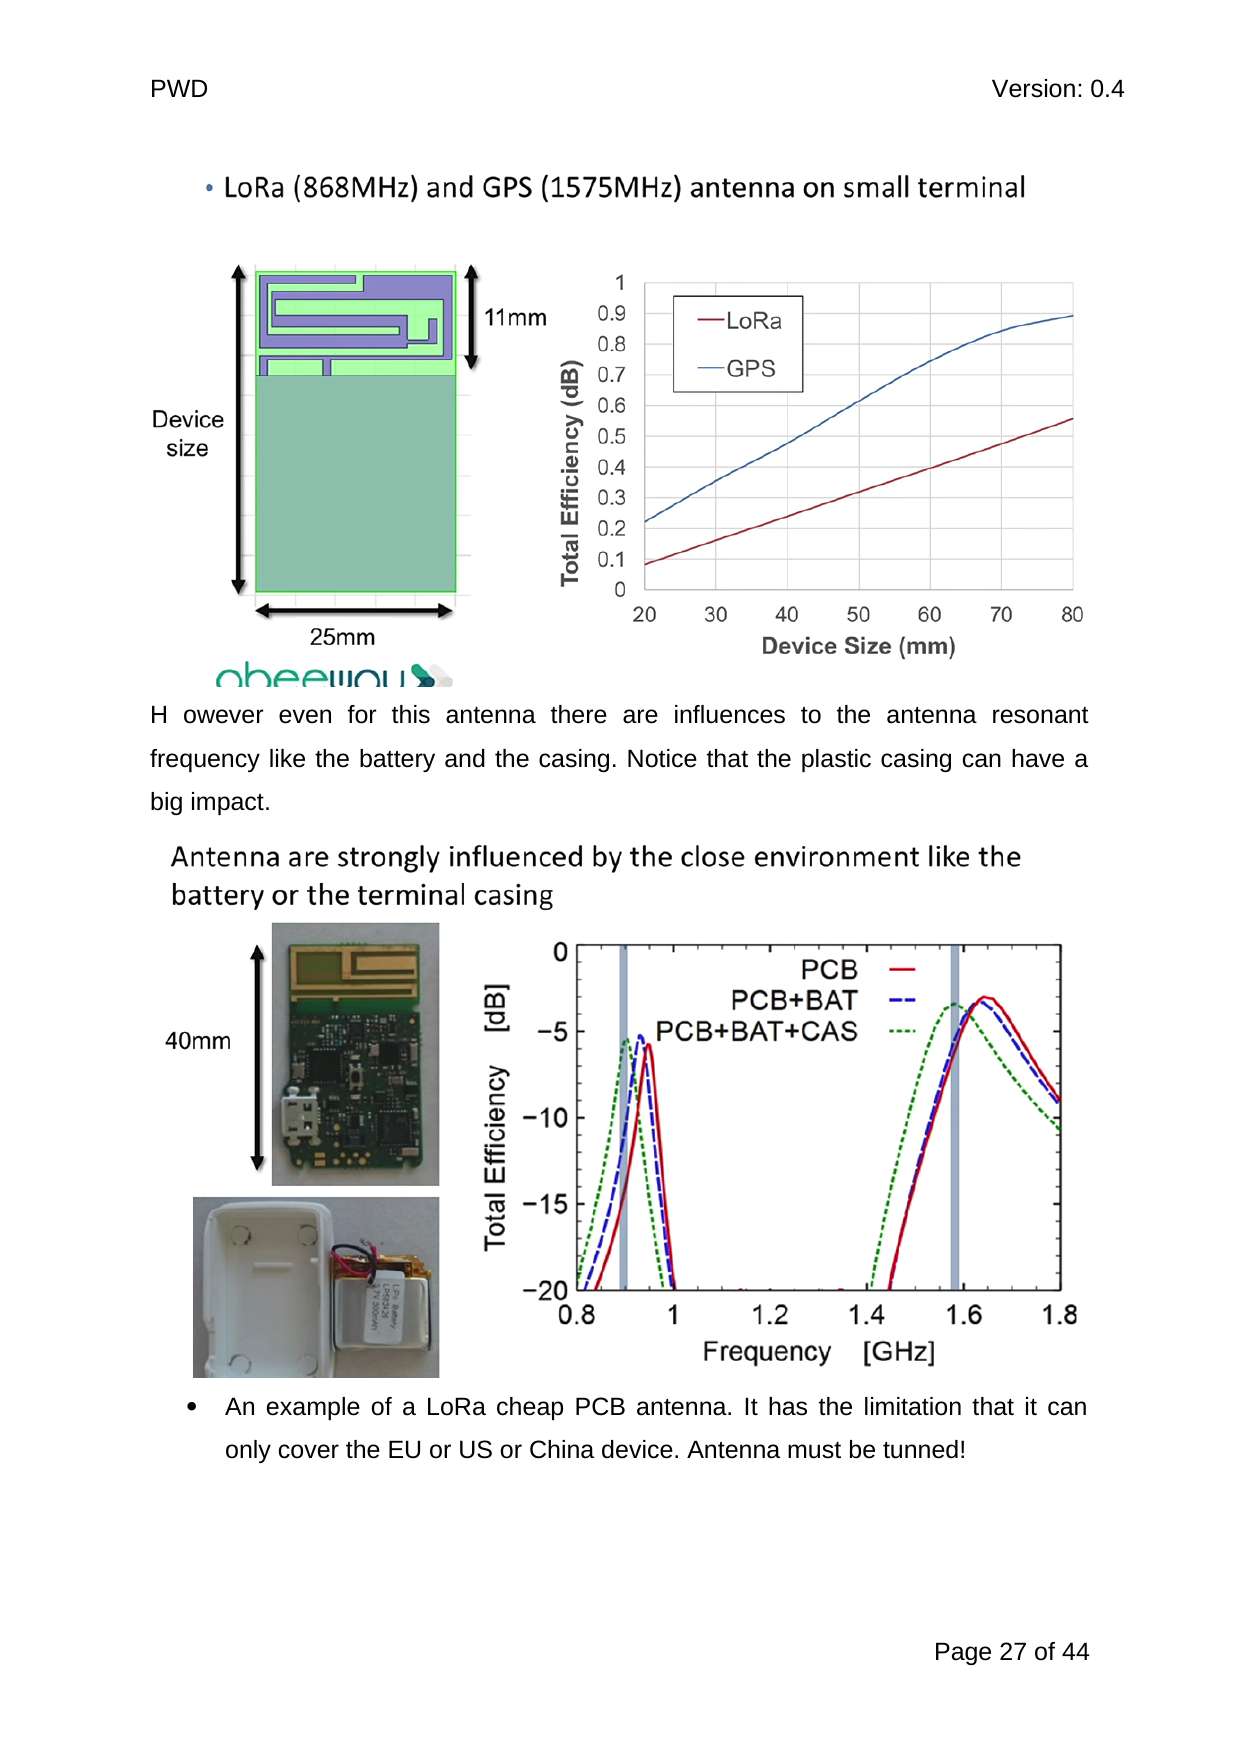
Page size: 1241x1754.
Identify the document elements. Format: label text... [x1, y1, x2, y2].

picture [150, 830, 1090, 1378]
list An example of a LoRa cheap PCB antenna. It has the limitation that it can only cover the EU or US or China device. Antenna must be tunned! [187, 1392, 1090, 1464]
text H owever even for this antenna there are influences to the antenna resonant frequency like the battery and the casing. Notice that the plastic casing can have a big impact. [150, 701, 1090, 816]
picture [150, 150, 1090, 687]
